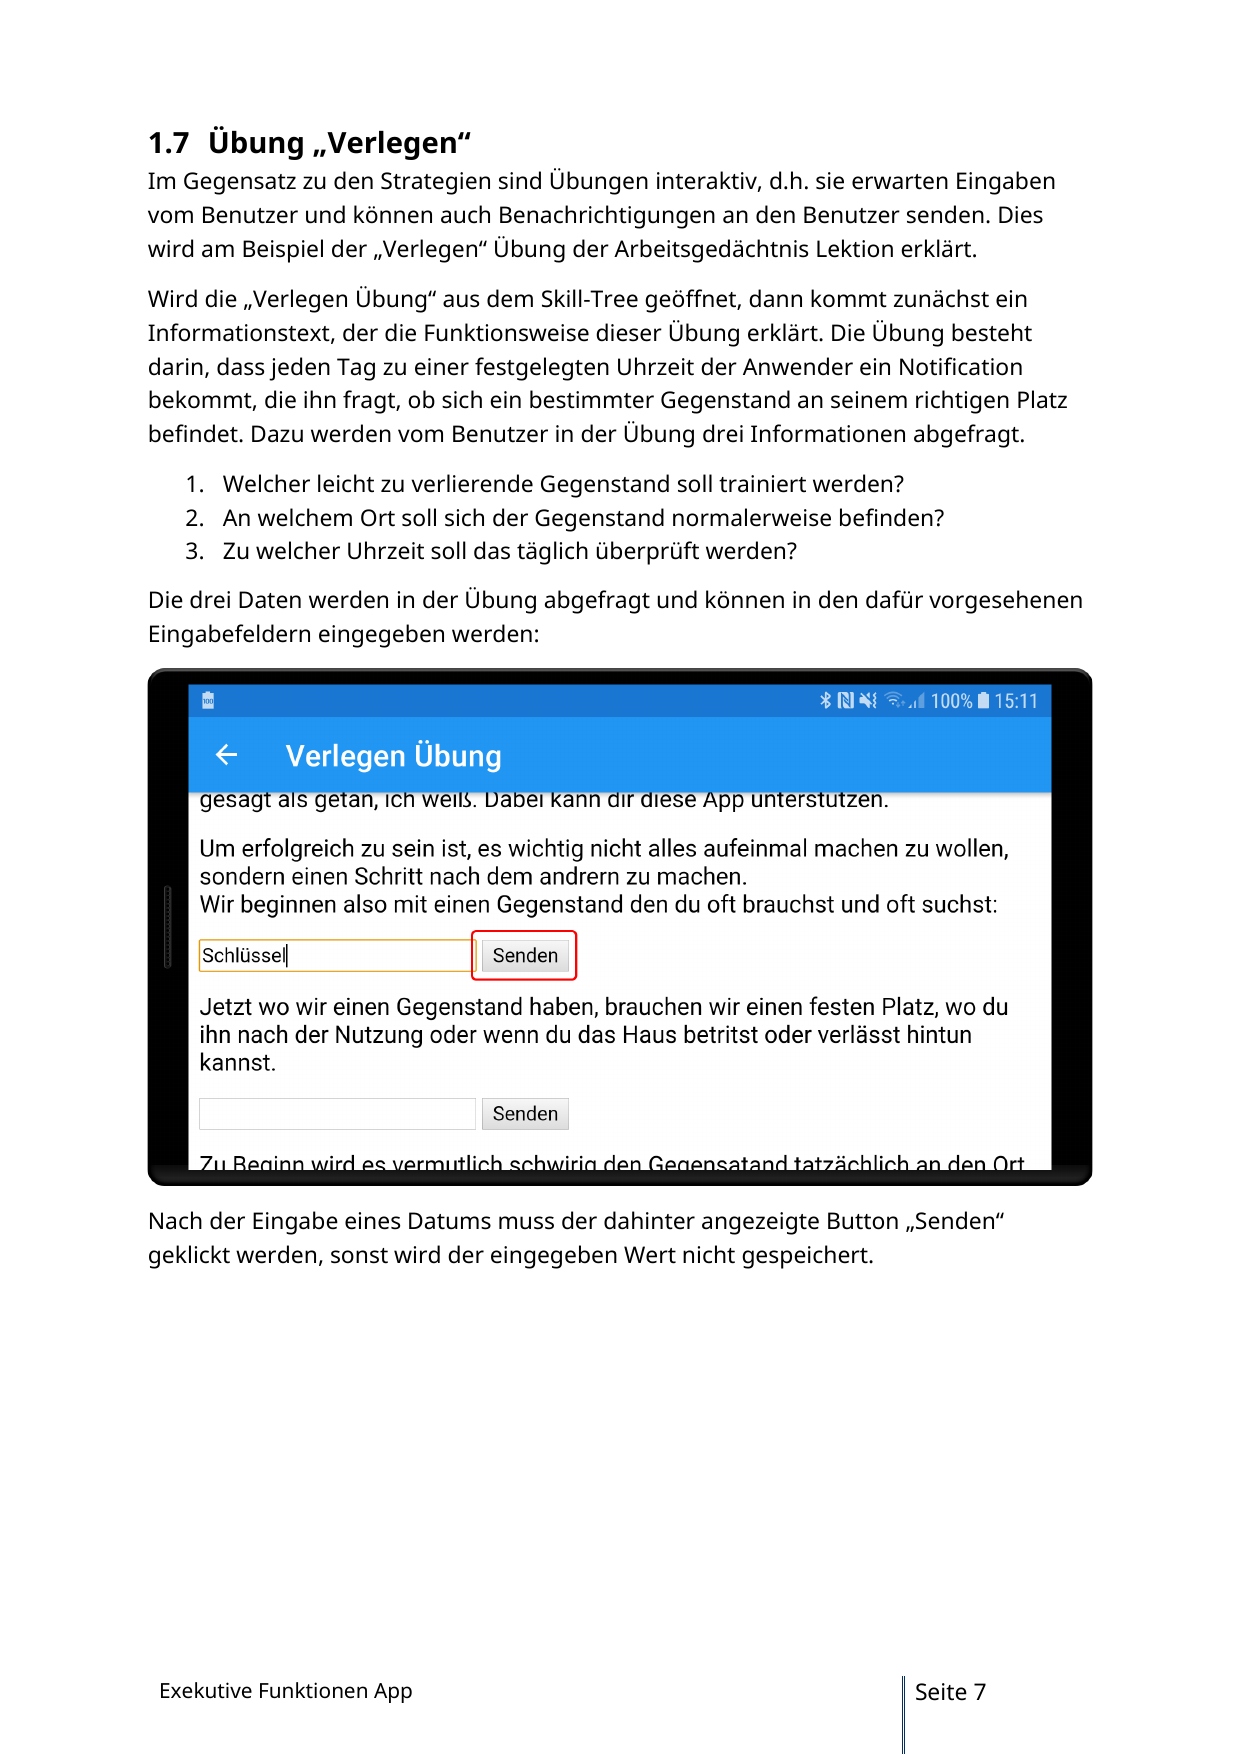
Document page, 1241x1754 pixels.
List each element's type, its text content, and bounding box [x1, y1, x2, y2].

text Nach der Eingabe eines Datums muss der dahinter angezeigte Button „Senden“ geklickt werden, sonst wird der eingegeben Wert nicht gespeichert. [148, 1205, 1093, 1270]
text Wird die „Verlegen Übung“ aus dem Skill-Tree geöffnet, dann kommt zunächst ein Informationstext, der die Funktionsweise dieser Übung erklärt. Die Übung besteht darin, dass jeden Tag zu einer festgelegten Uhrzeit der Anwender ein Notification bekommt, die ihn fragt, ob sich ein bestimmter Gegenstand an seinem richtigen Platz befindet. Dazu werden vom Benutzer in der Übung drei Informationen abgefragt. [148, 283, 1093, 449]
subtitle Übung „Verlegen“ [148, 122, 1093, 162]
text Im Gegensatz zu den Strategien sind Übungen interaktiv, d.h. sie erwarten Eingaben vom Benutzer und können auch Benachrichtigungen an den Benutzer senden. Dies wird am Beispiel der „Verlegen“ Übung der Arbeitsgedächtnis Lektion erklärt. [148, 165, 1093, 264]
list Zu welcher Uhrzeit soll das täglich überprüft werden? [185, 535, 1093, 566]
picture [147, 668, 1093, 1186]
list An welchem Ort soll sich der Gegenstand normalerweise befinden? [185, 502, 1093, 533]
text Die drei Daten werden in der Übung abgefragt und können in den dafür vorgesehenen Eingabefeldern eingegeben werden: [148, 584, 1093, 649]
list Welcher leicht zu verlierende Gegenstand soll trainiert werden? [185, 468, 1093, 500]
